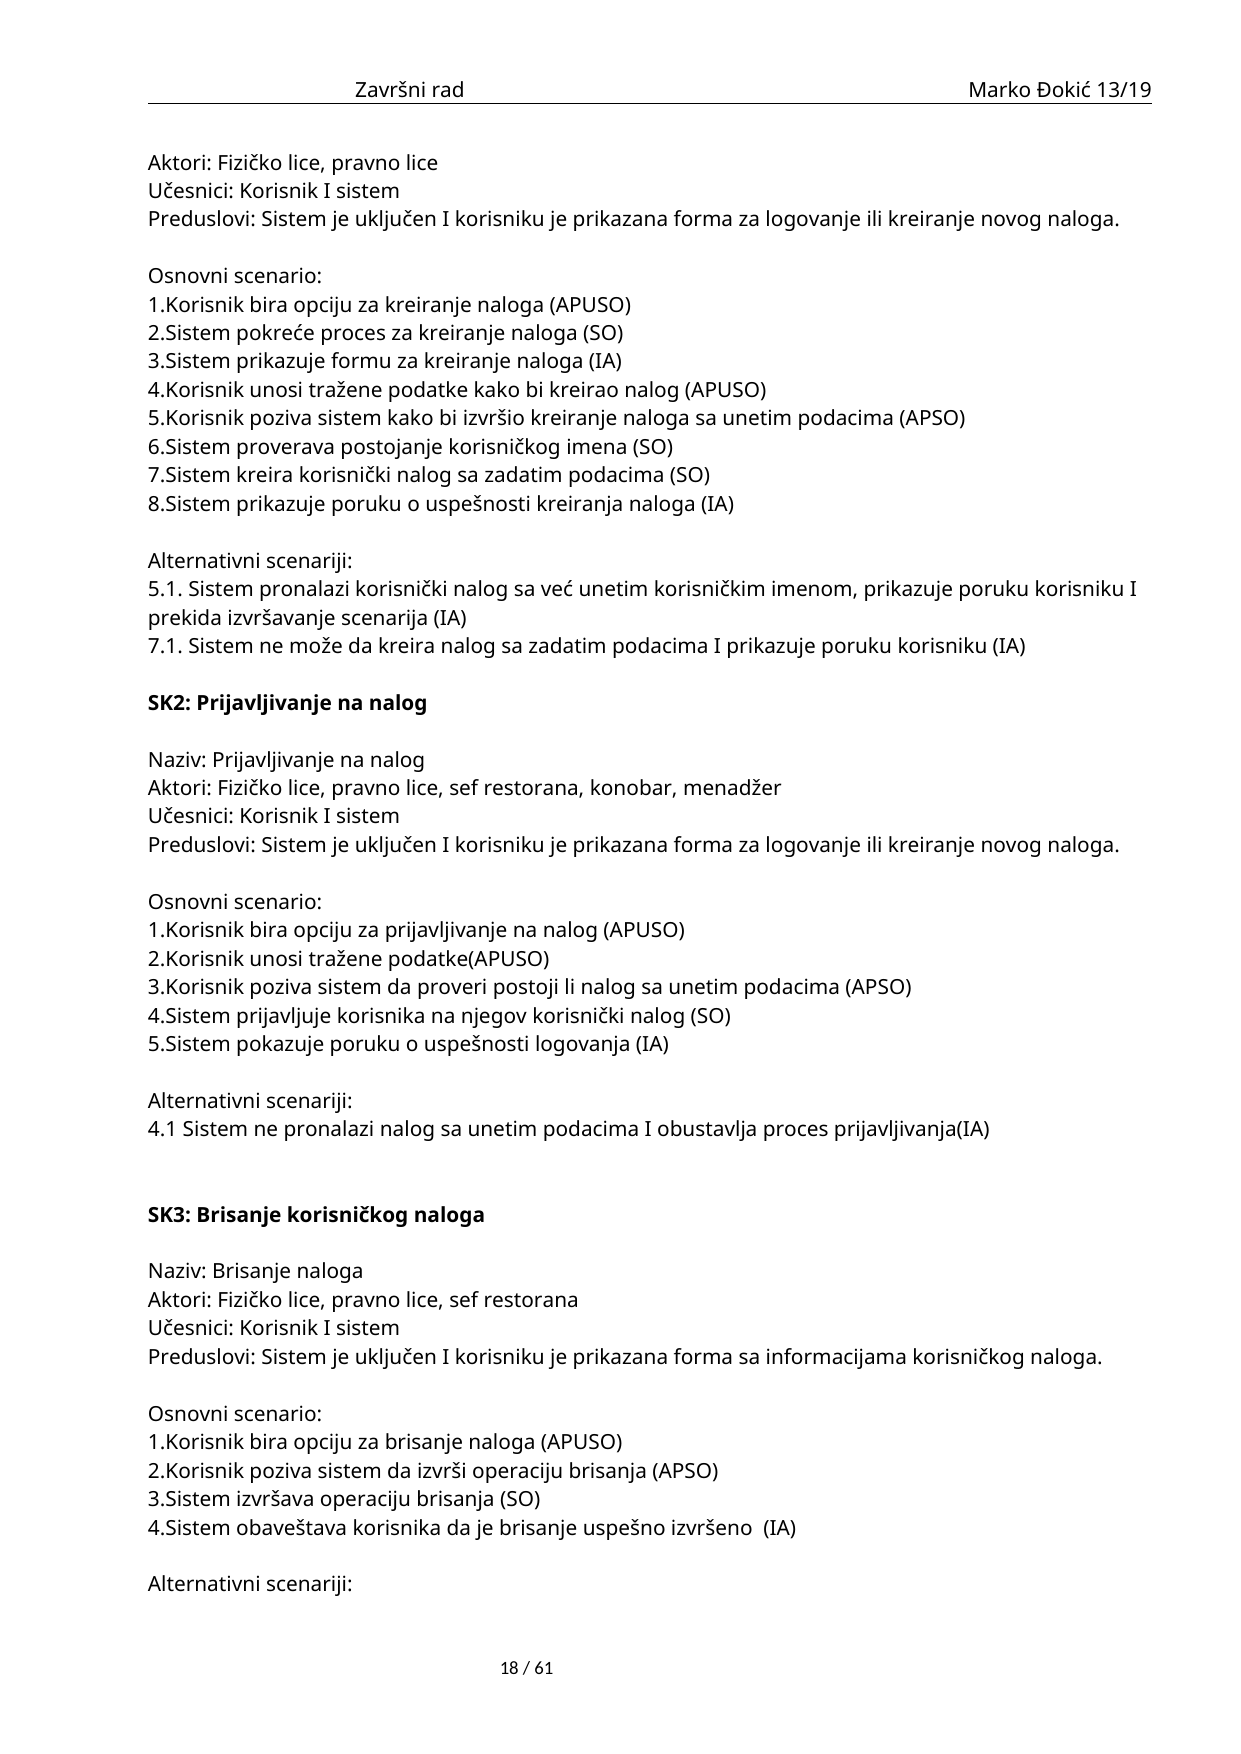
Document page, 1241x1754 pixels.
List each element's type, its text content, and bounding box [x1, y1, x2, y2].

text Preduslovi: Sistem je uključen I korisniku je prikazana forma za logovanje ili kreiranje novog naloga. [148, 204, 1152, 233]
text SK3: Brisanje korisničkog naloga [148, 1200, 1152, 1228]
text Osnovni scenario: [148, 887, 1152, 915]
text Učesnici: Korisnik I sistem [148, 802, 1152, 830]
text 2.Korisnik poziva sistem da izvrši operaciju brisanja (APSO) [148, 1456, 1152, 1484]
text 4.Sistem obaveštava korisnika da je brisanje uspešno izvršeno (IA) [148, 1513, 1152, 1541]
text Osnovni scenario: [148, 1399, 1152, 1427]
text Aktori: Fizičko lice, pravno lice, sef restorana, konobar, menadžer [148, 773, 1152, 802]
text Preduslovi: Sistem je uključen I korisniku je prikazana forma sa informacijama korisničkog naloga. [148, 1342, 1152, 1370]
text 7.1. Sistem ne može da kreira nalog sa zadatim podacima I prikazuje poruku korisniku (IA) [148, 631, 1152, 659]
text 4.Korisnik unosi tražene podatke kako bi kreirao nalog (APUSO) [148, 375, 1152, 403]
text 5.Korisnik poziva sistem kako bi izvršio kreiranje naloga sa unetim podacima (APSO) [148, 403, 1152, 432]
text 4.Sistem prijavljuje korisnika na njegov korisnički nalog (SO) [148, 1001, 1152, 1029]
text 3.Korisnik poziva sistem da proveri postoji li nalog sa unetim podacima (APSO) [148, 972, 1152, 1001]
text 8.Sistem prikazuje poruku o uspešnosti kreiranja naloga (IA) [148, 489, 1152, 517]
text Učesnici: Korisnik I sistem [148, 176, 1152, 204]
text Naziv: Brisanje naloga [148, 1257, 1152, 1285]
text Aktori: Fizičko lice, pravno lice [148, 148, 1152, 176]
text 2.Sistem pokreće proces za kreiranje naloga (SO) [148, 318, 1152, 347]
text Učesnici: Korisnik I sistem [148, 1313, 1152, 1342]
text 4.1 Sistem ne pronalazi nalog sa unetim podacima I obustavlja proces prijavljivanja(IA) [148, 1114, 1152, 1143]
text 1.Korisnik bira opciju za kreiranje naloga (APUSO) [148, 290, 1152, 318]
text 3.Sistem izvršava operaciju brisanja (SO) [148, 1484, 1152, 1513]
text Aktori: Fizičko lice, pravno lice, sef restorana [148, 1285, 1152, 1313]
text 1.Korisnik bira opciju za prijavljivanje na nalog (APUSO) [148, 915, 1152, 944]
text Naziv: Prijavljivanje na nalog [148, 745, 1152, 773]
text 1.Korisnik bira opciju za brisanje naloga (APUSO) [148, 1427, 1152, 1456]
text 2.Korisnik unosi tražene podatke(APUSO) [148, 944, 1152, 972]
text SK2: Prijavljivanje na nalog [148, 688, 1152, 716]
text 6.Sistem proverava postojanje korisničkog imena (SO) [148, 432, 1152, 460]
text Alternativni scenariji: [148, 546, 1152, 574]
text 5.Sistem pokazuje poruku o uspešnosti logovanja (IA) [148, 1029, 1152, 1058]
text Osnovni scenario: [148, 261, 1152, 290]
text 7.Sistem kreira korisnički nalog sa zadatim podacima (SO) [148, 460, 1152, 489]
text Alternativni scenariji: [148, 1086, 1152, 1114]
text 5.1. Sistem pronalazi korisnički nalog sa već unetim korisničkim imenom, prikazuje poruku korisniku I prekida izvršavanje scenarija (IA) [148, 574, 1152, 631]
text 3.Sistem prikazuje formu za kreiranje naloga (IA) [148, 347, 1152, 375]
text Preduslovi: Sistem je uključen I korisniku je prikazana forma za logovanje ili kreiranje novog naloga. [148, 830, 1152, 858]
text Alternativni scenariji: [148, 1569, 1152, 1598]
